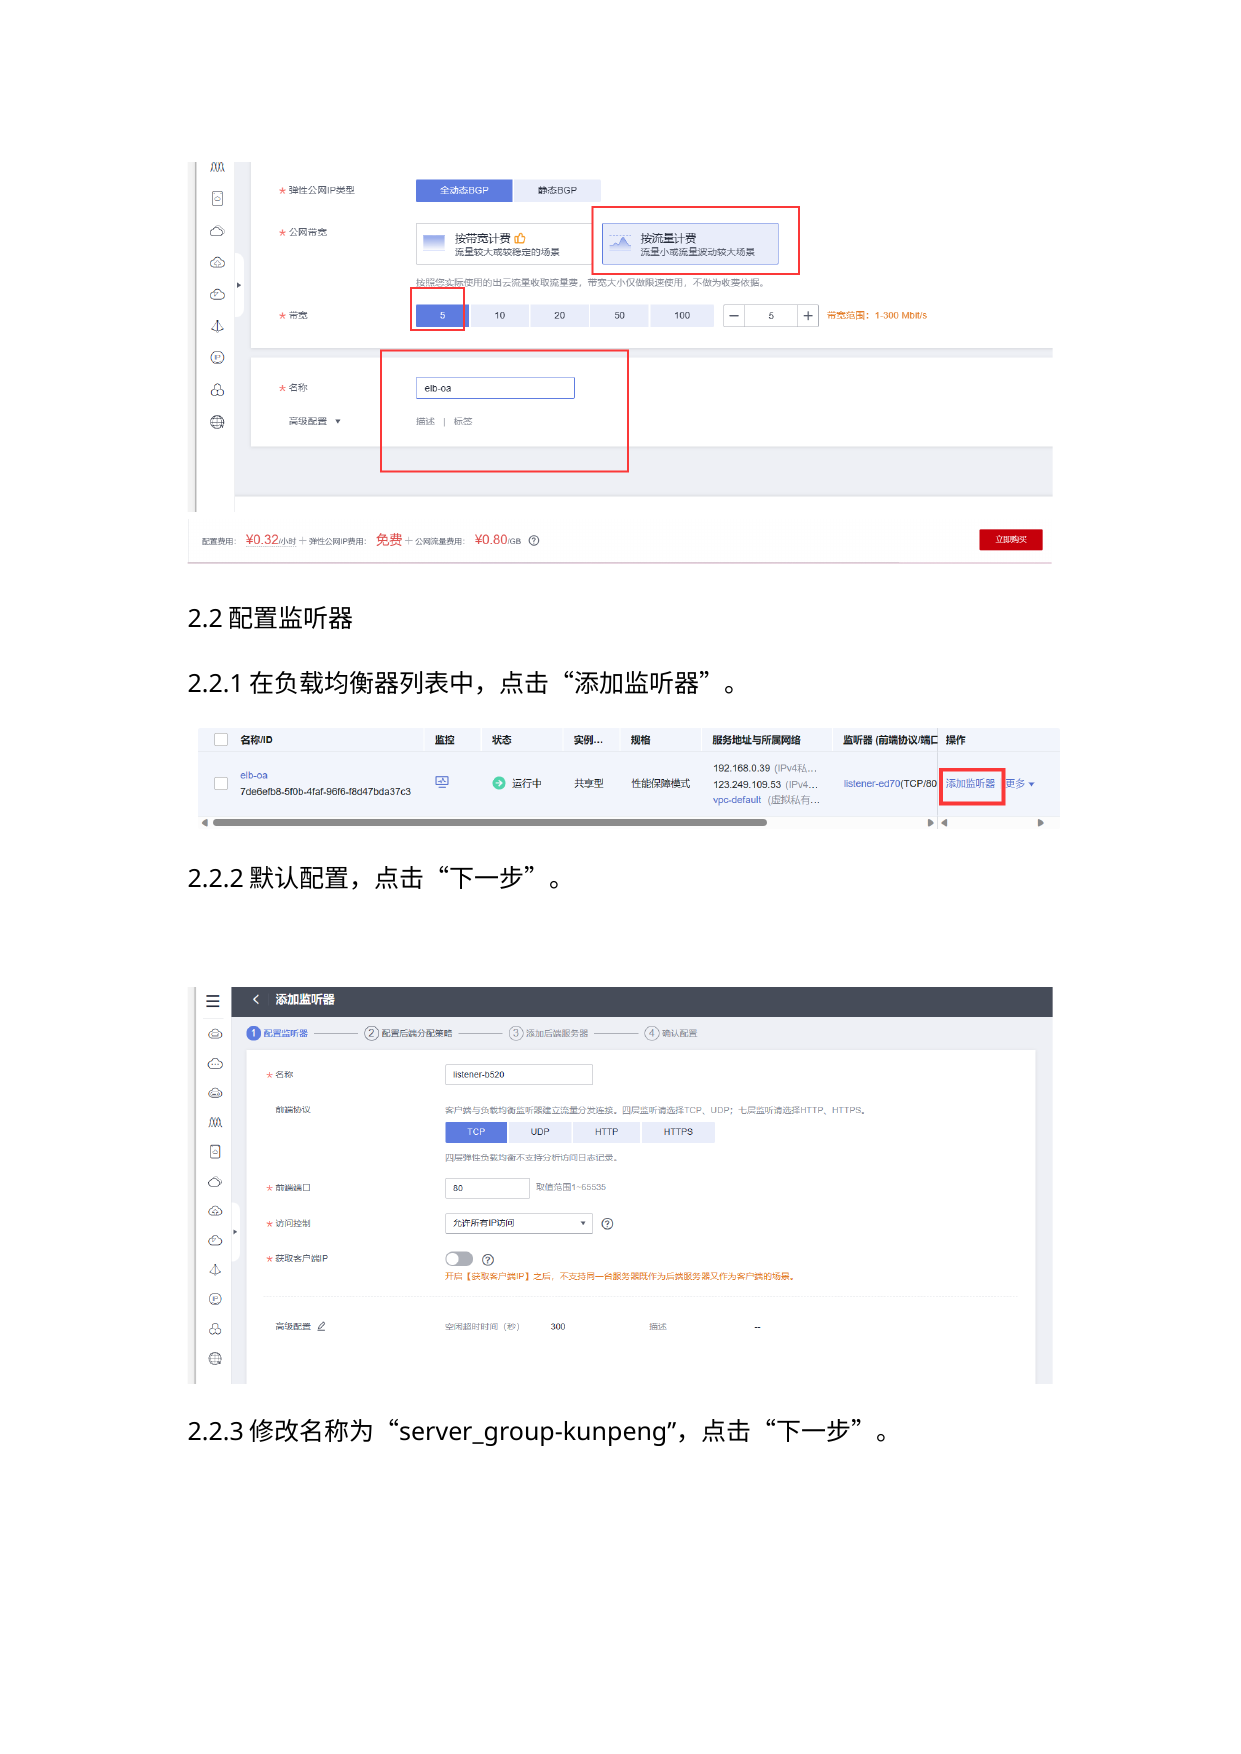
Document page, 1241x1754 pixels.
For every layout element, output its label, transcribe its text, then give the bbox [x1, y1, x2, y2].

text 2.2.3修改名称为“server_group-kunpeng”，点击“下一步”。 [187, 1397, 1053, 1462]
text 2.2配置监听器 [187, 584, 1053, 649]
picture [187, 519, 1052, 564]
text 2.2.2默认配置，点击“下一步”。 [187, 844, 1053, 909]
picture [187, 987, 1053, 1384]
picture [187, 162, 1053, 512]
text 2.2.1在负载均衡器列表中，点击“添加监听器”。 [187, 649, 1053, 714]
picture [187, 719, 1071, 840]
